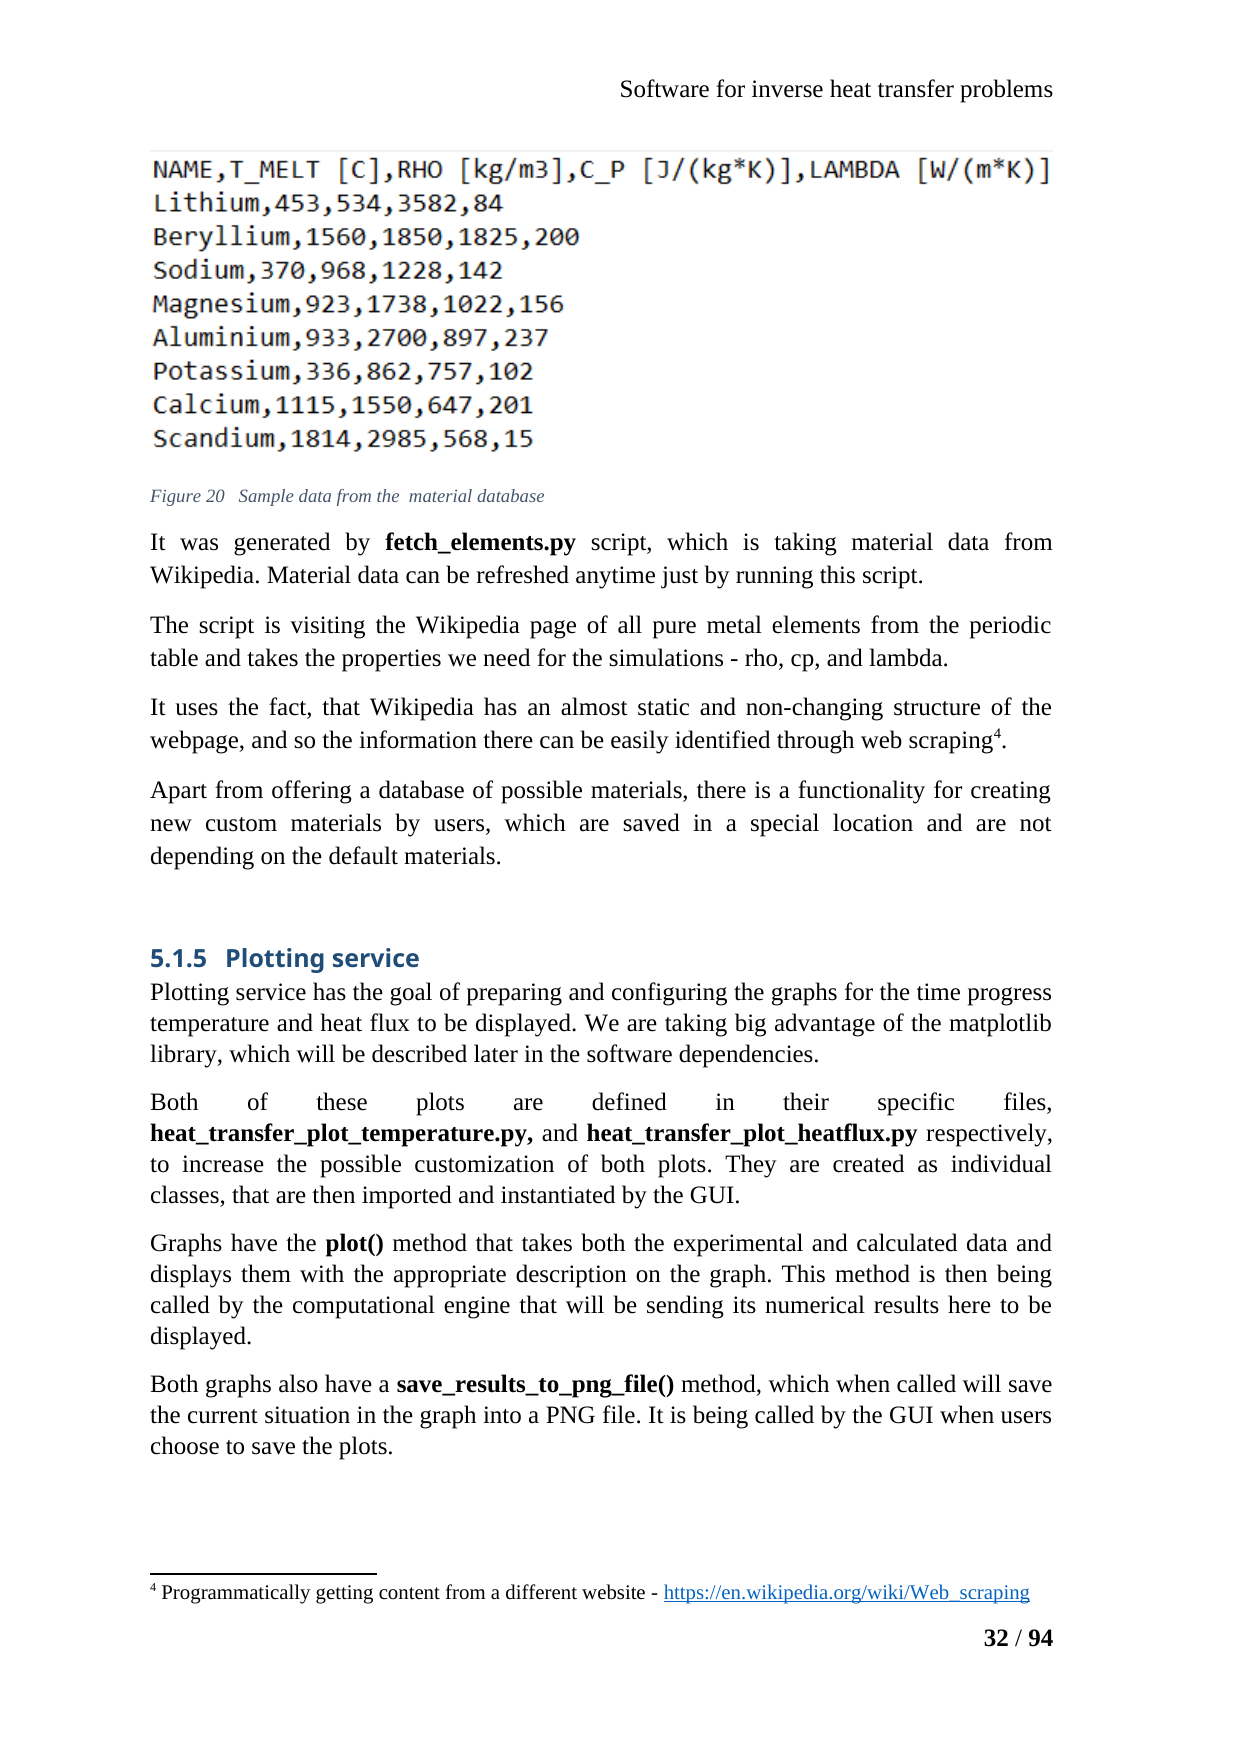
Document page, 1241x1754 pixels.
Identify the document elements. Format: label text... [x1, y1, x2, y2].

text Apart from offering a database of possible materials, there is a functionality for creating new custom materials by users, which are saved in a special location and are not depending on the default materials. [150, 775, 1053, 870]
text Plotting service has the goal of preparing and configuring the graphs for the time progress temperature and heat flux to be displayed. We are taking big advantage of the matplotlib library, which will be described later in the software dependencies. [150, 977, 1053, 1068]
text Both of these plots are defined in their specific files, heat_transfer_plot_temperature.py, and heat_transfer_plot_heatflux.py respectively, to increase the possible customization of both plots. They are created as individual classes, that are then imported and instantiated by the GUI. [150, 1087, 1053, 1209]
text It was generated by fetch_elements.py script, which is taking material data from Wikipedia. Material data can be refreshed anytime just by running this script. [150, 527, 1053, 589]
subtitle Plotting service [150, 941, 1053, 974]
picture [150, 150, 1053, 464]
text Figure 20 Sample data from the material database [150, 484, 1053, 506]
text Graphs have the plot() method that takes both the experimental and calculated data and displays them with the appropriate description on the graph. This method is then being called by the computational engine that will be sending its numerical results here to be displayed. [150, 1228, 1053, 1350]
text The script is visiting the Wikipedia page of all pure metal elements from the periodic table and takes the properties we need for the simulations - rho, cp, and lambda. [150, 610, 1053, 671]
text Both graphs also have a save_results_to_png_file() method, which when called will save the current situation in the graph into a PNG file. It is being called by the GUI when users choose to save the plots. [150, 1369, 1053, 1459]
text It uses the fact, that Wikipedia has an almost static and non-changing structure of the webpage, and so the information there can be easily identified through web scraping. [150, 692, 1053, 754]
